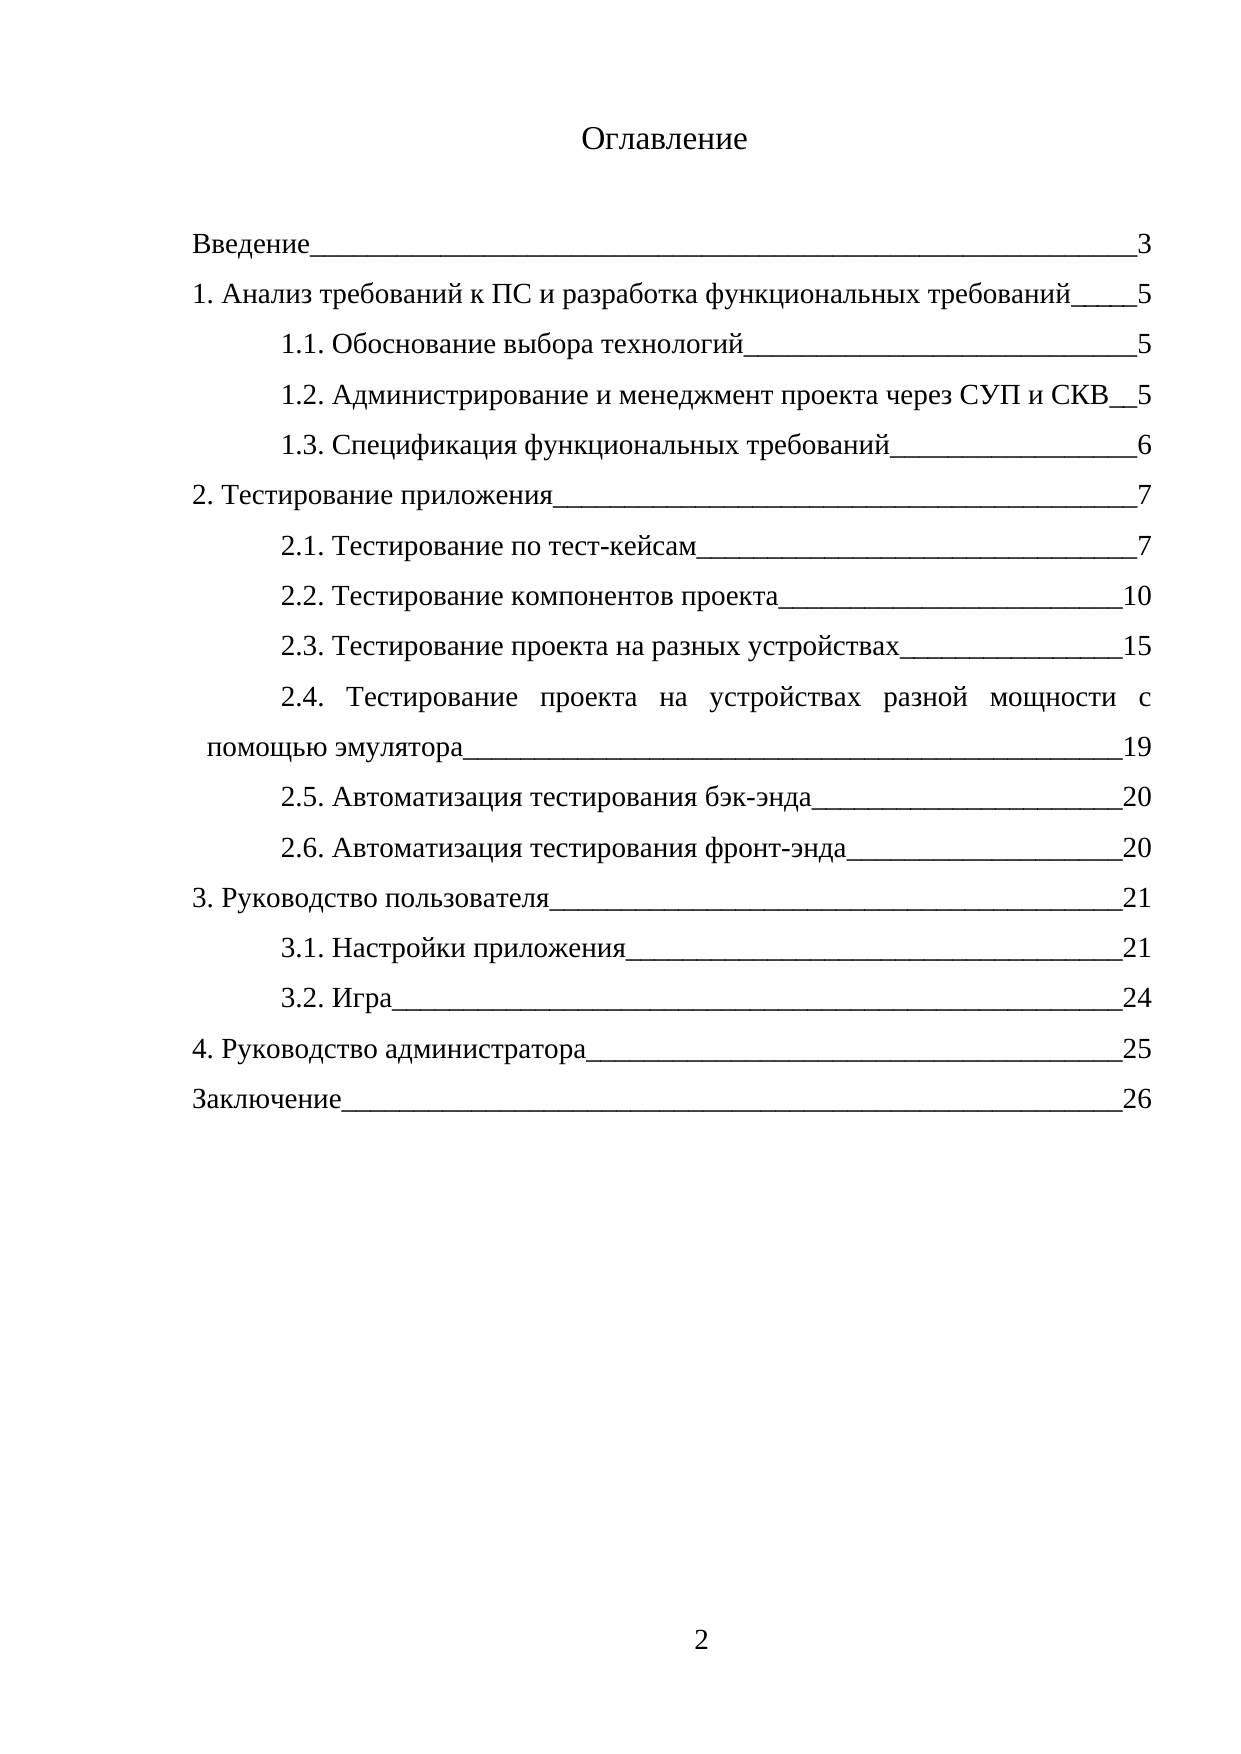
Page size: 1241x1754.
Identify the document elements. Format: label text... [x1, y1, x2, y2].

text 3.1. Настройки приложения 21 [207, 930, 1152, 964]
text 2.5. Автоматизация тестирования бэк-энда 20 [207, 779, 1152, 813]
text 2. Тестирование приложения 7 [177, 477, 1152, 511]
text Заключение 26 [177, 1081, 1152, 1115]
text 3.2. Игра 24 [207, 981, 1152, 1014]
text 2.2. Тестирование компонентов проекта 10 [207, 578, 1152, 612]
text 3. Руководство пользователя 21 [177, 880, 1152, 913]
text 2.4. Тестирование проекта на устройствах разной мощности с помощью эмулятора 19 [207, 679, 1152, 763]
text Введение 3 [177, 226, 1152, 259]
text 1. Анализ требований к ПС и разработка функциональных требований 5 [177, 276, 1152, 310]
text Оглавление [177, 118, 1152, 156]
text 2.1. Тестирование по тест-кейсам 7 [207, 528, 1152, 561]
text 1.3. Спецификация функциональных требований 6 [207, 427, 1152, 461]
text 1.2. Администрирование и менеджмент проекта через СУП и СКВ 5 [207, 377, 1152, 410]
text 2.6. Автоматизация тестирования фронт-энда 20 [207, 830, 1152, 863]
text 2.3. Тестирование проекта на разных устройствах 15 [207, 628, 1152, 662]
text 4. Руководство администратора 25 [177, 1031, 1152, 1064]
text 1.1. Обоснование выбора технологий 5 [207, 327, 1152, 360]
